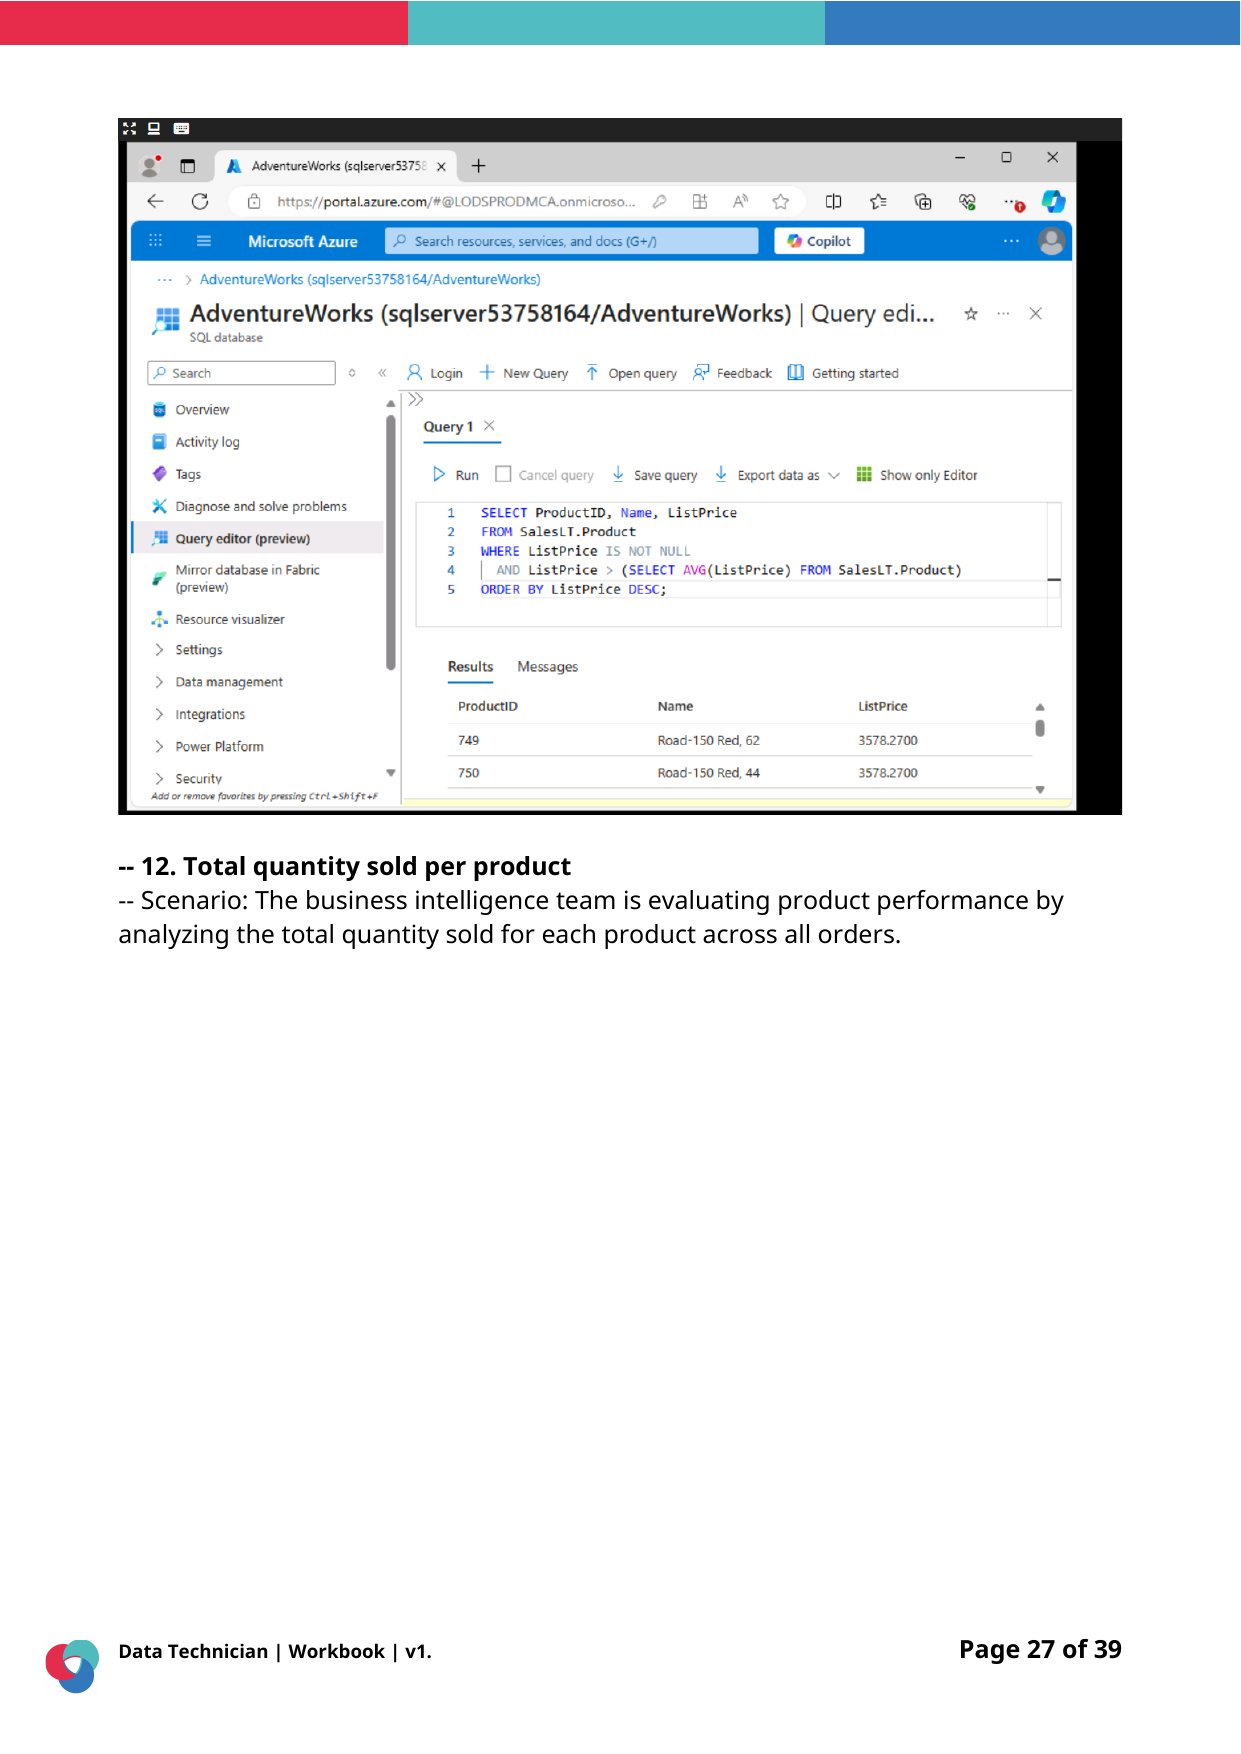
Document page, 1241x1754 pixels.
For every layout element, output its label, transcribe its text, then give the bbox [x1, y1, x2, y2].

picture [118, 118, 1123, 815]
picture [45, 1640, 100, 1694]
text -- Scenario: The business intelligence team is evaluating product performance by analyzing the total quantity sold for each product across all orders. [118, 882, 1122, 951]
text -- 12. Total quantity sold per product [118, 848, 1122, 882]
